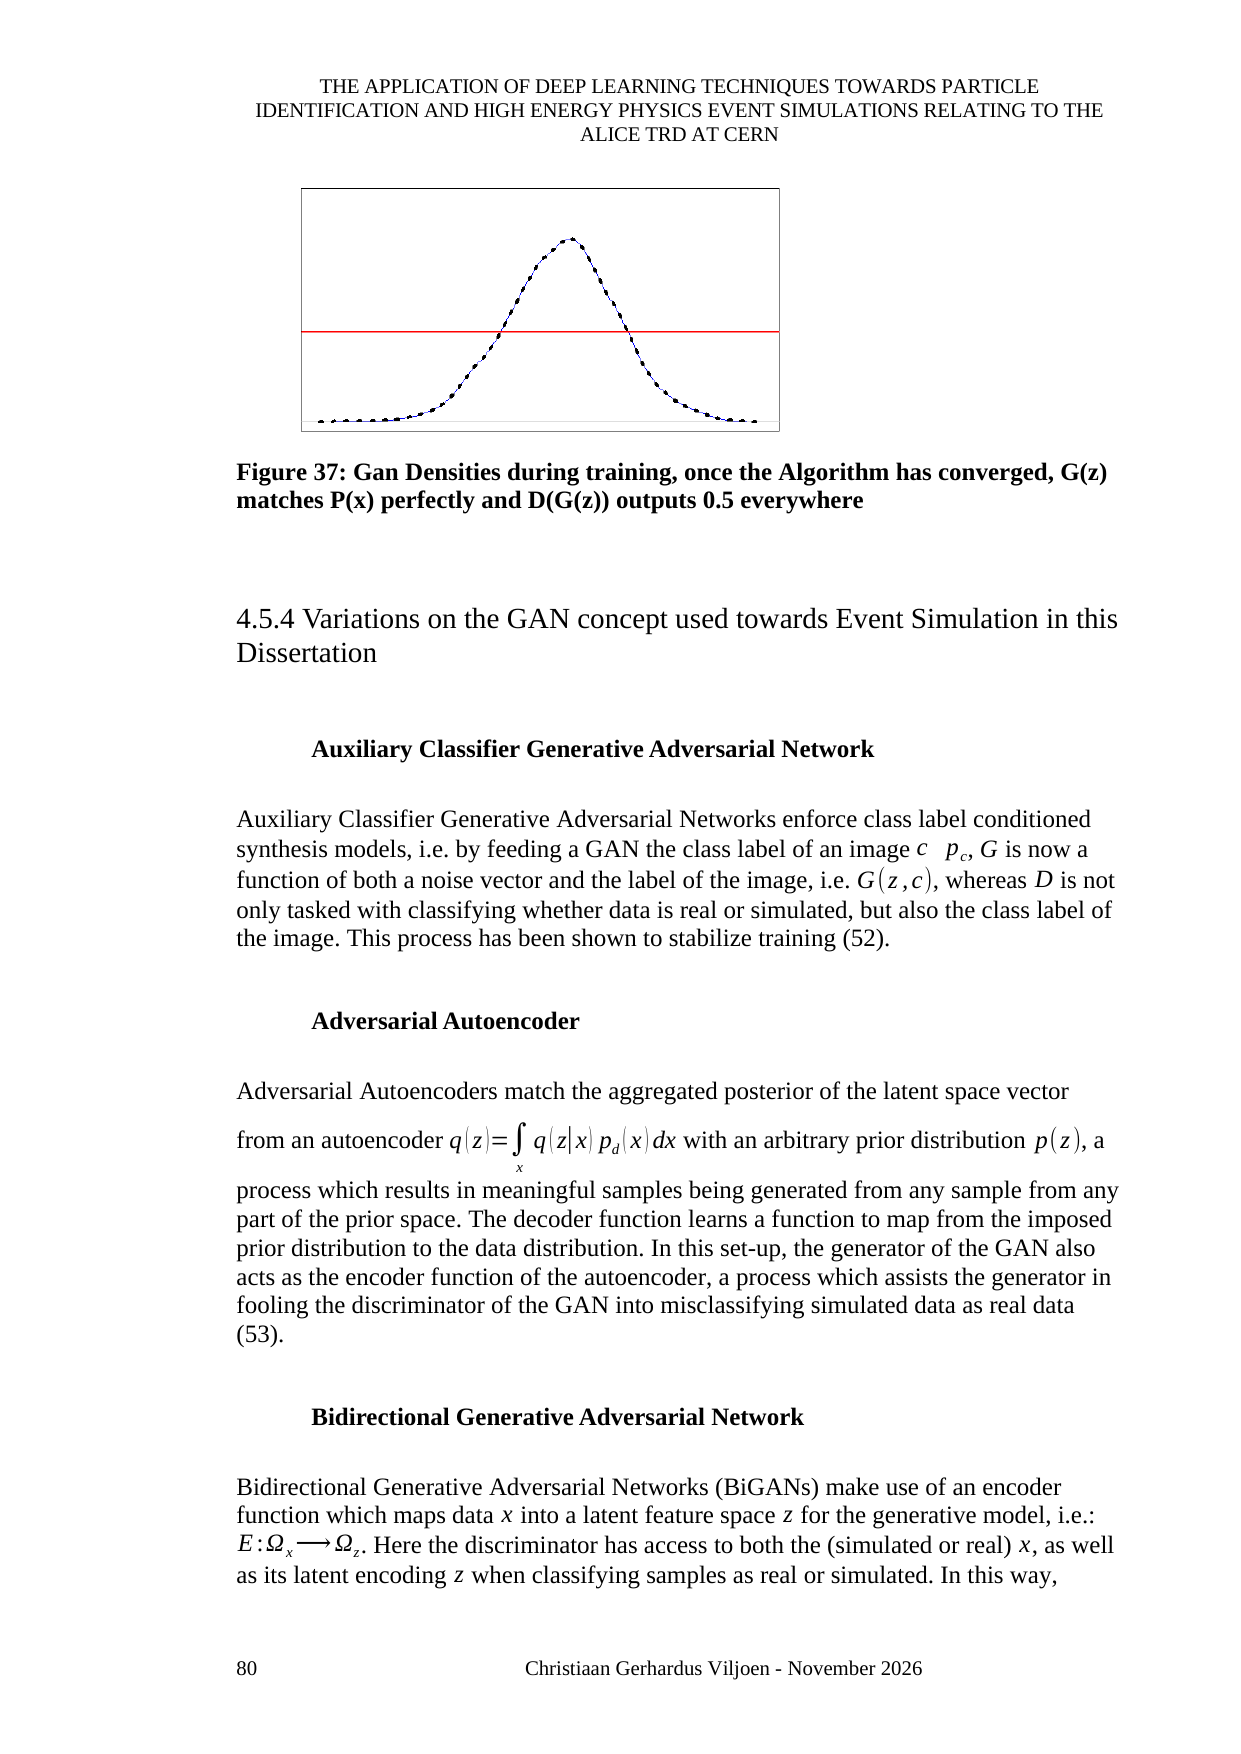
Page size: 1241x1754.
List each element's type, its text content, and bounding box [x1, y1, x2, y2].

subtitle Auxiliary Classifier Generative Adversarial Network [311, 734, 1122, 763]
subtitle Adversarial Autoencoder [311, 1006, 1122, 1035]
text Figure 37: Gan Densities during training, once the Algorithm has converged, G(z) matches P(x) perfectly and D(G(z)) outputs 0.5 everywhere [236, 457, 1122, 514]
text Adversarial Autoencoders match the aggregated posterior of the latent space vector from an autoencoder with an arbitrary prior distribution , a process which results in meaningful samples being generated from any sample from any part of the prior space. The decoder function learns a function to map from the imposed prior distribution to the data distribution. In this set-up, the generator of the GAN also acts as the encoder function of the autoencoder, a process which assists the generator in fooling the discriminator of the GAN into misclassifying simulated data as real data . [236, 1076, 1122, 1348]
subtitle Bidirectional Generative Adversarial Network [311, 1402, 1122, 1430]
picture [236, 183, 812, 457]
text Auxiliary Classifier Generative Adversarial Networks enforce class label conditioned synthesis models, i.e. by feeding a GAN the class label of an image , is now a function of both a noise vector and the label of the image, i.e. , whereas is not only tasked with classifying whether data is real or simulated, but also the class label of the image. This process has been shown to stabilize training . [236, 804, 1122, 952]
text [236, 1472, 1122, 1589]
subtitle Variations on the GAN concept used towards Event Simulation in this Dissertation [236, 601, 1122, 668]
